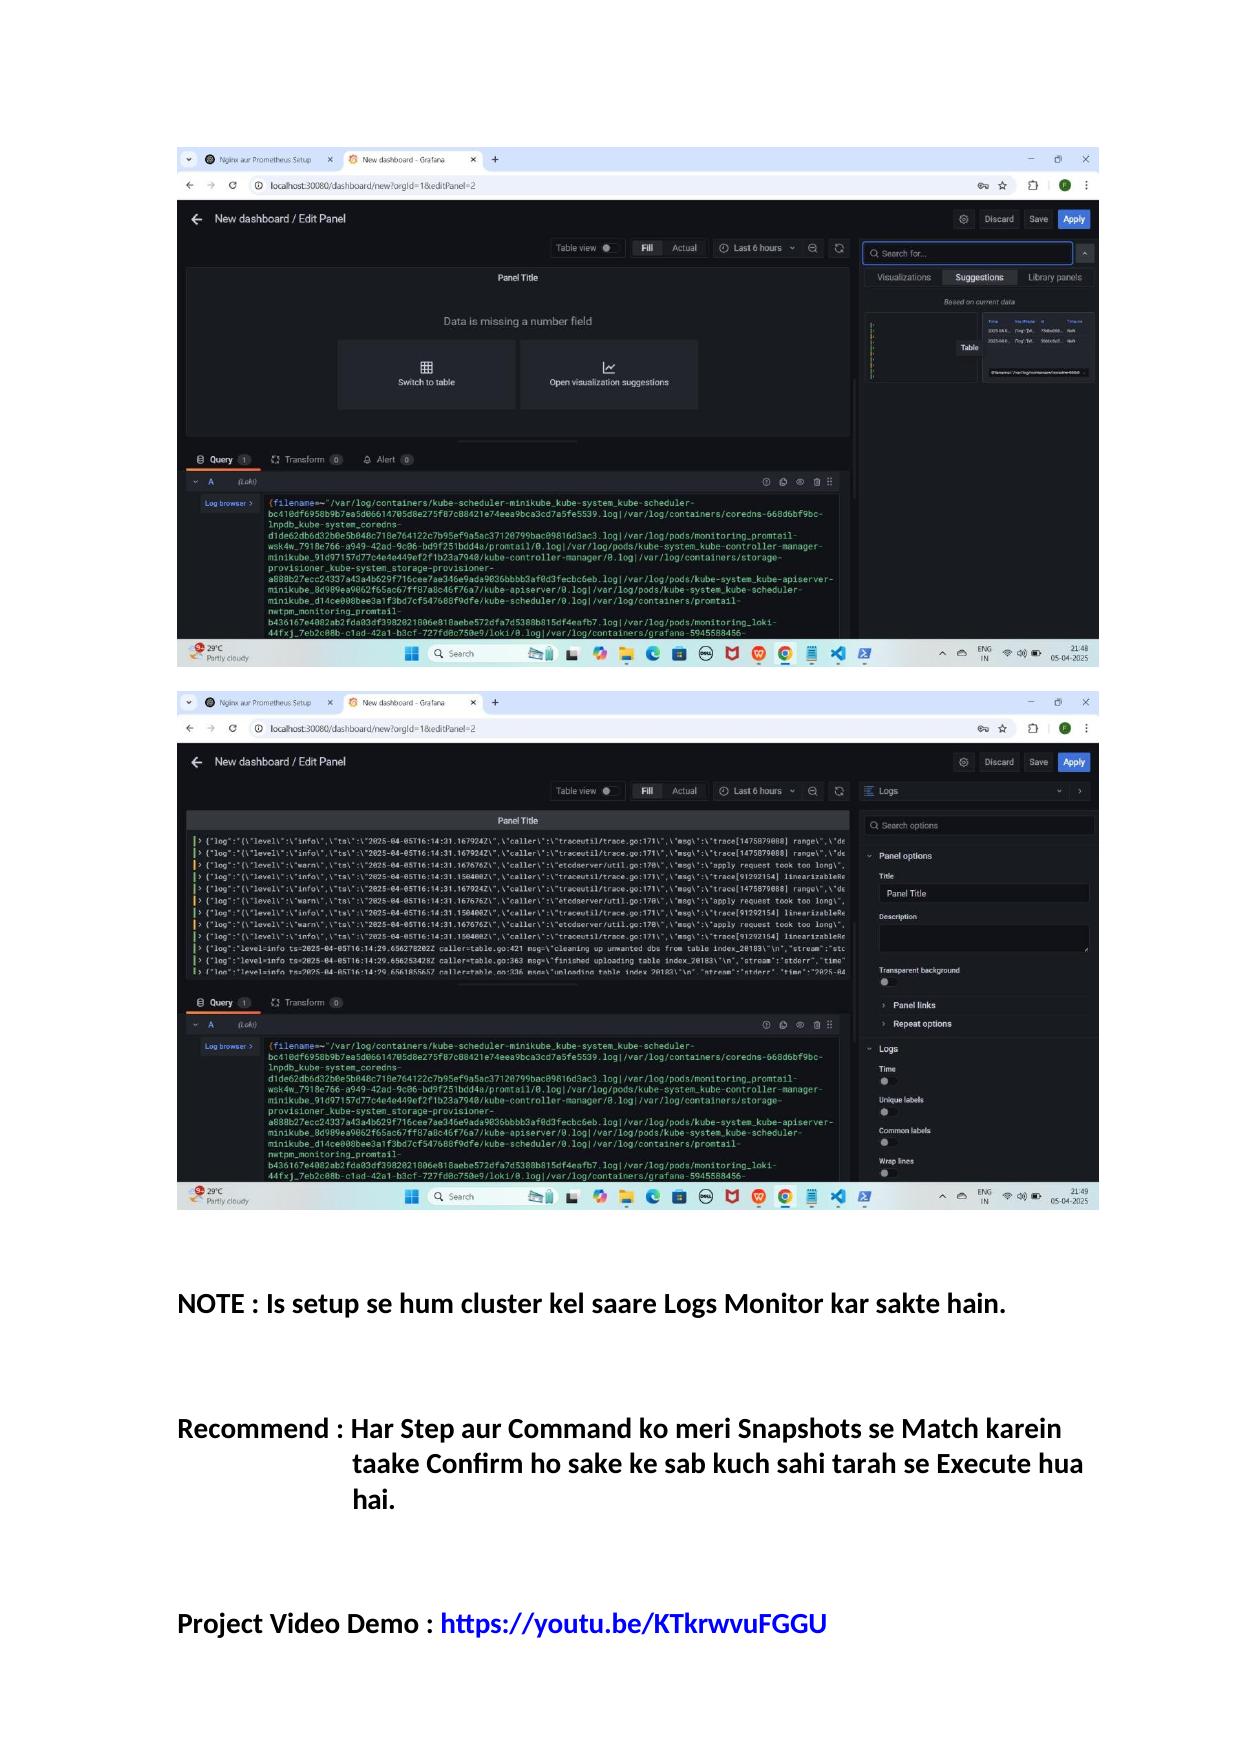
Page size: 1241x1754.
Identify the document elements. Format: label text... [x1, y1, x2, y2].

text Recommend : Har Step aur Command ko meri Snapshots se Match karein taake Confirm ho sake ke sab kuch sahi tarah se Execute hua hai. [177, 1410, 1084, 1517]
picture [177, 691, 1099, 1210]
subtitle NOTE : Is setup se hum cluster kel saare Logs Monitor kar sakte hain. [177, 1286, 1152, 1321]
picture [177, 147, 1099, 667]
text Project Video Demo : https://youtu.be/KTkrwvuFGGU [177, 1605, 1152, 1640]
